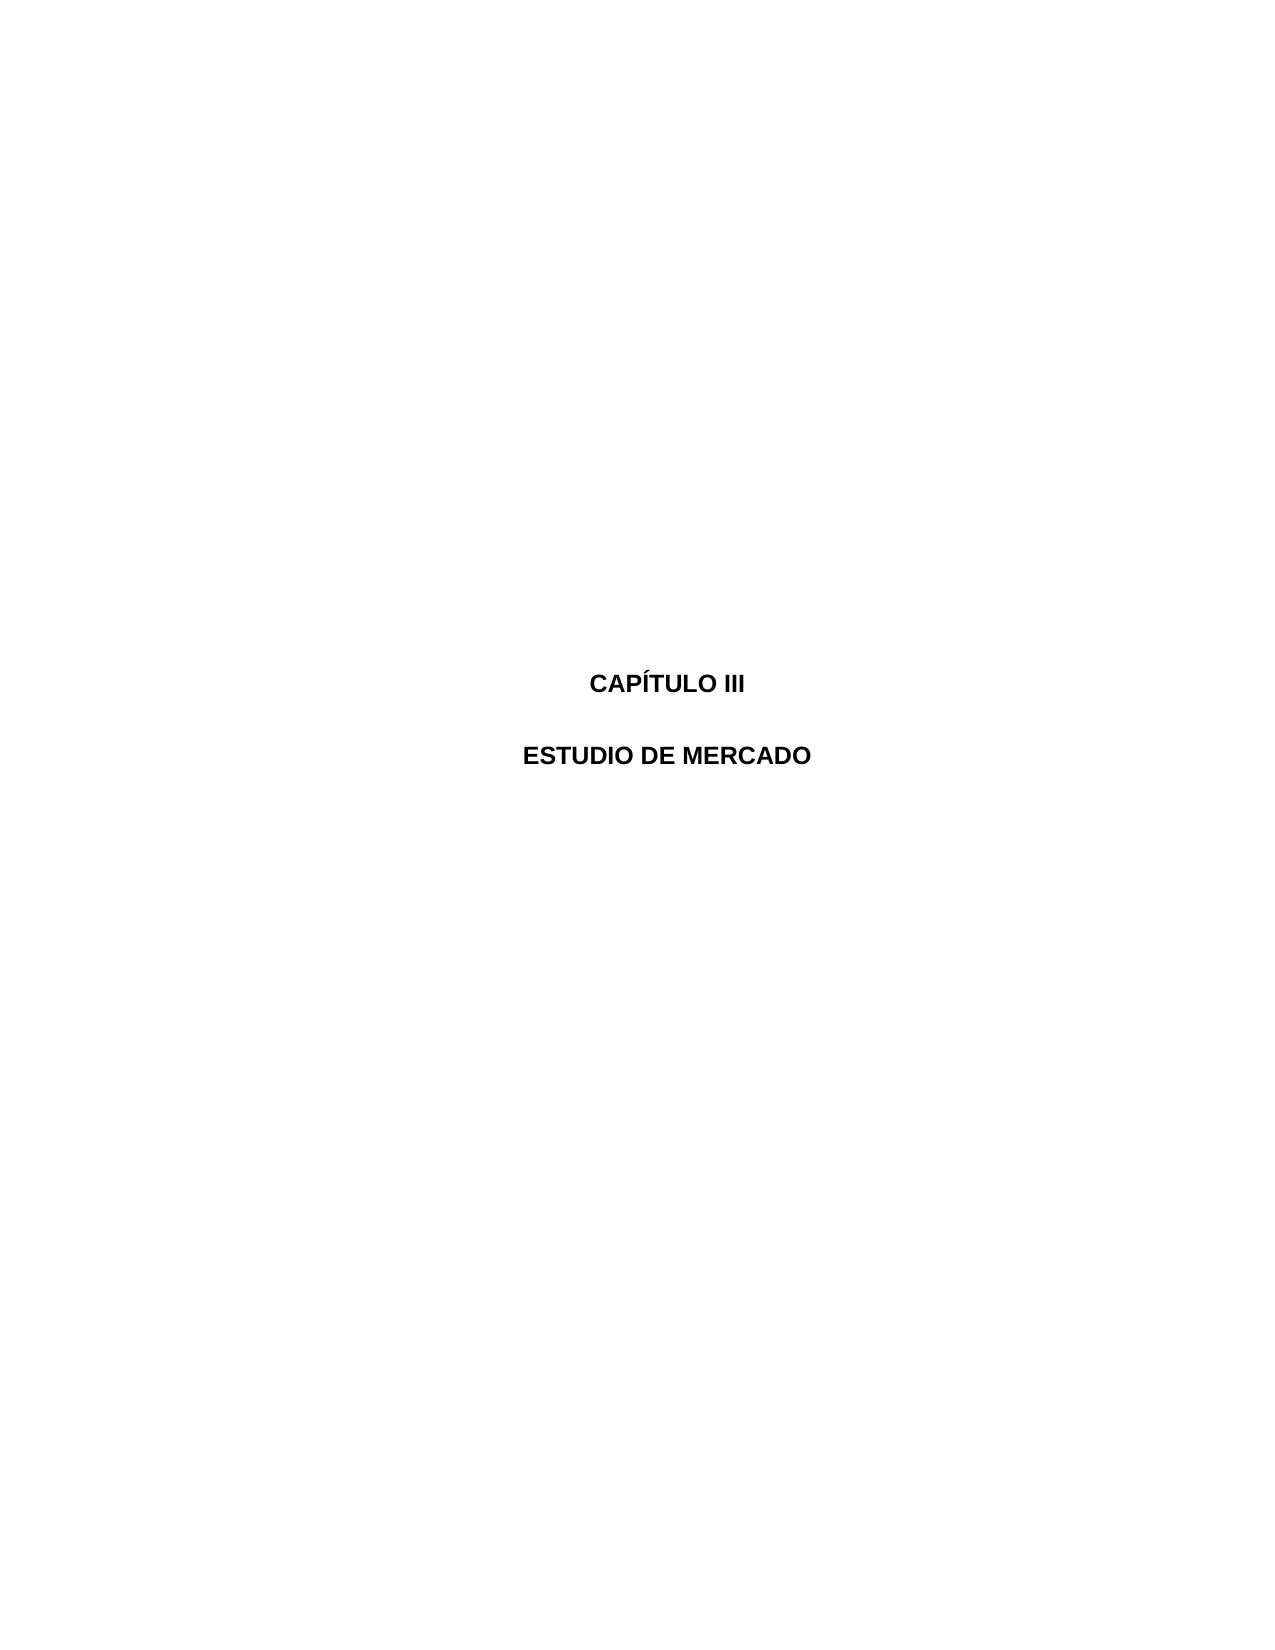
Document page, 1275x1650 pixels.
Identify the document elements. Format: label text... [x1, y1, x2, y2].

text CAPÍTULO III [207, 669, 1127, 697]
text ESTUDIO DE MERCADO [207, 741, 1127, 770]
